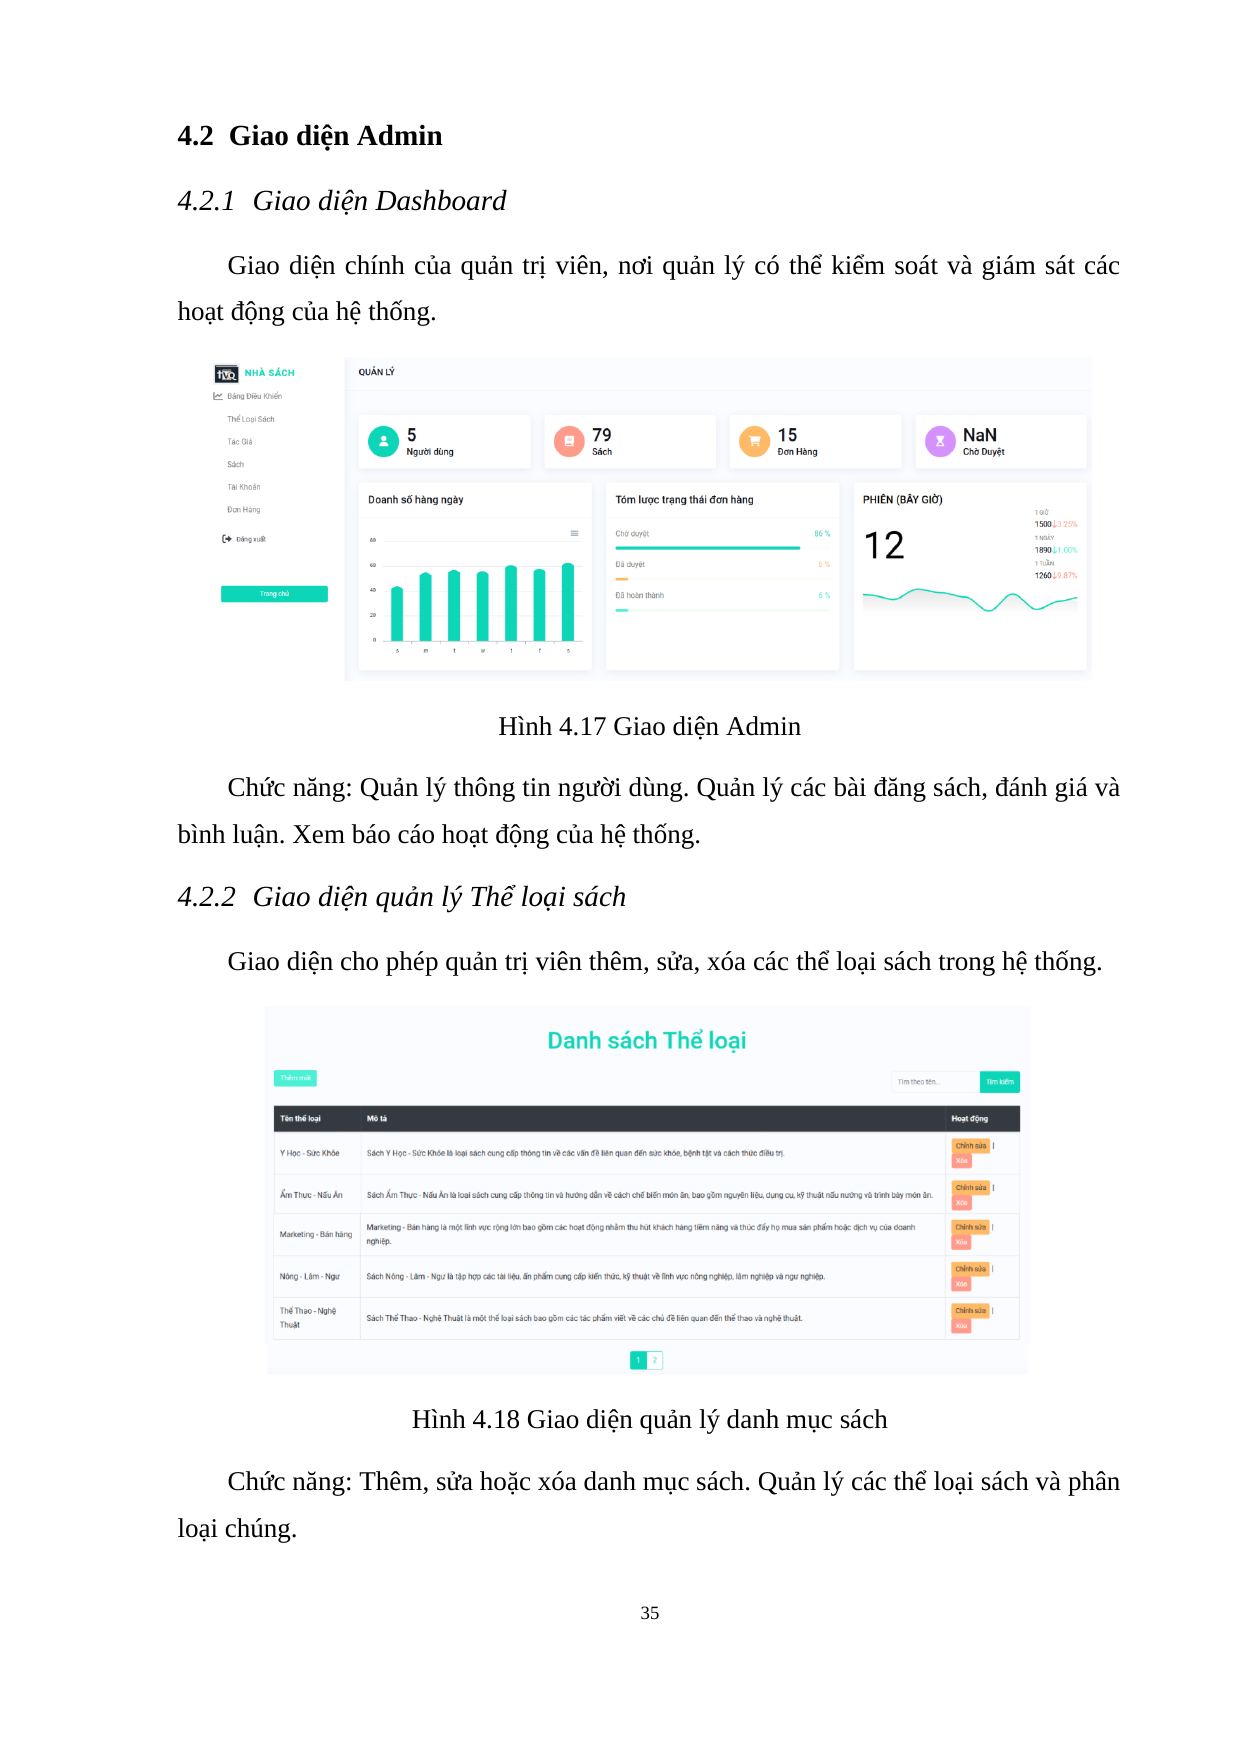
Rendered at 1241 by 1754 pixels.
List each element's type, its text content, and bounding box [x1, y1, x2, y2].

picture [206, 357, 1093, 681]
text Giao diện cho phép quản trị viên thêm, sửa, xóa các thể loại sách trong hệ thống. [177, 945, 1122, 976]
text Chức năng: Quản lý thông tin người dùng. Quản lý các bài đăng sách, đánh giá và bình luận. Xem báo cáo hoạt động của hệ thống. [177, 771, 1122, 849]
picture [264, 1006, 1035, 1374]
text Giao diện chính của quản trị viên, nơi quản lý có thể kiểm soát và giám sát các hoạt động của hệ thống. [177, 249, 1122, 327]
subtitle Hình 4.17 Giao diện Admin [177, 709, 1122, 741]
list Giao diện quản lý Thể loại sách [177, 879, 1122, 913]
subtitle Hình 4.18 Giao diện quản lý danh mục sách [177, 1403, 1122, 1434]
subtitle Giao diện Admin [177, 118, 1122, 152]
list Giao diện Dashboard [177, 183, 1122, 217]
text Chức năng: Thêm, sửa hoặc xóa danh mục sách. Quản lý các thể loại sách và phân loại chúng. [177, 1465, 1122, 1543]
